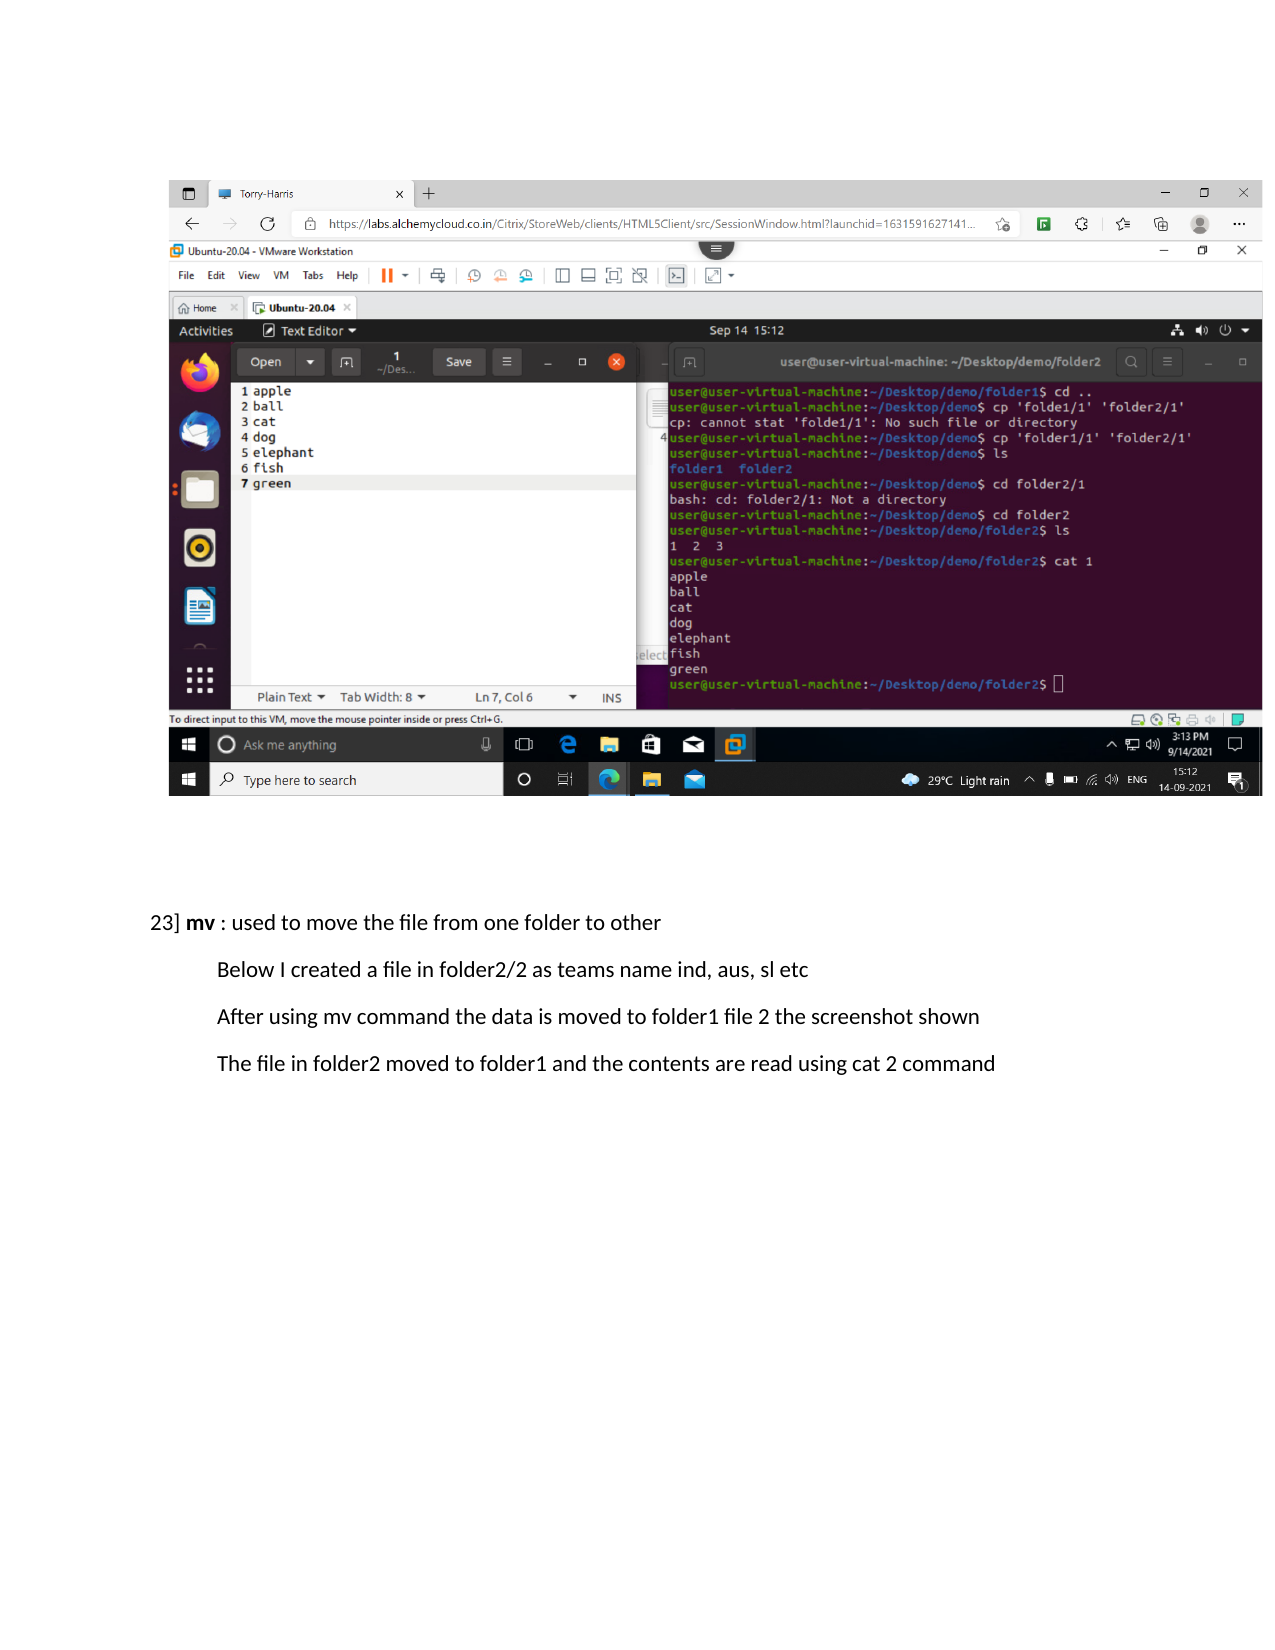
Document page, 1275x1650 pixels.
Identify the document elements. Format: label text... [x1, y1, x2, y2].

text 23] mv : used to move the file from one folder to other [150, 908, 1125, 936]
text The file in folder2 moved to folder1 and the contents are read using cat 2 command [150, 1049, 1125, 1077]
text Below I created a file in folder2/2 as teams name ind, aus, sl etc [150, 955, 1125, 983]
text After using mv command the data is moved to folder1 file 2 the screenshot shown [150, 1002, 1125, 1030]
